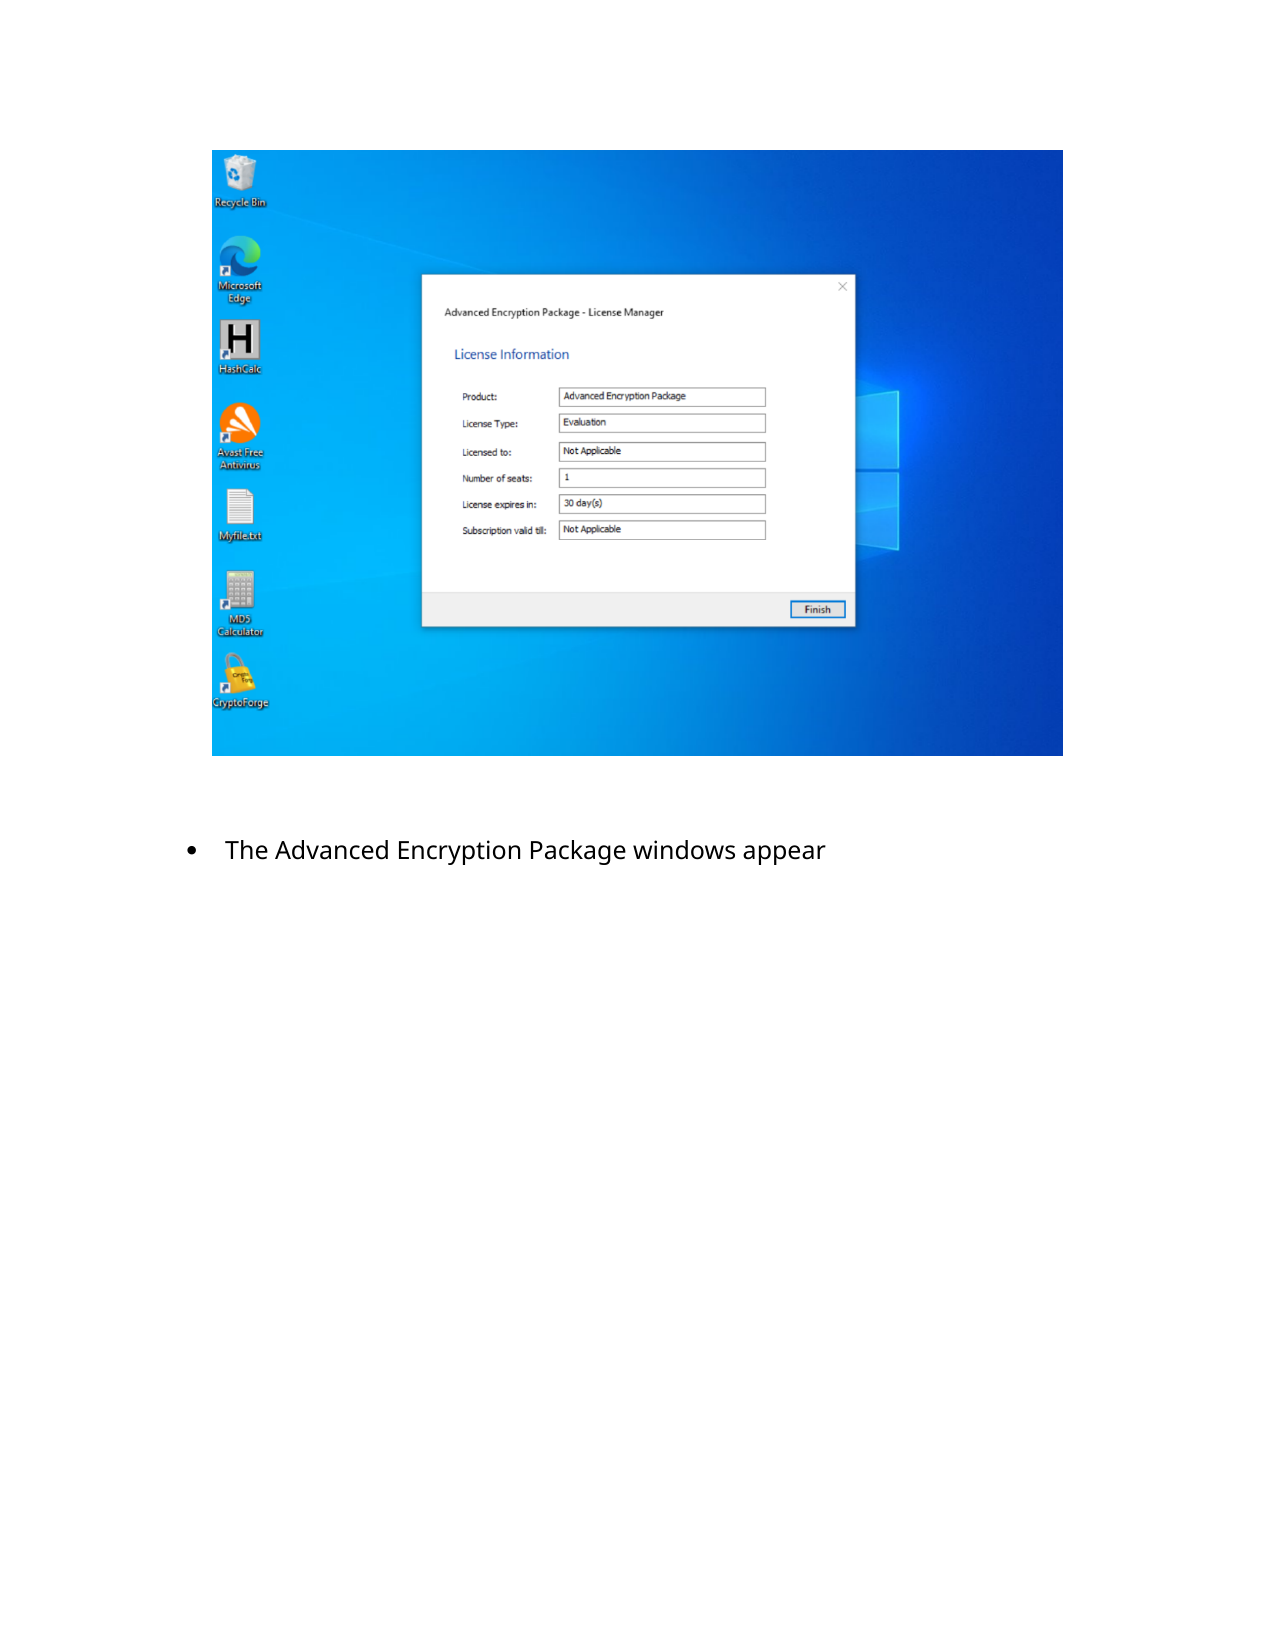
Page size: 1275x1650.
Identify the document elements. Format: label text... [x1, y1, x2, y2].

picture [220, 532, 246, 540]
picture [212, 197, 248, 208]
picture [234, 295, 249, 304]
picture [218, 449, 241, 455]
picture [248, 533, 260, 539]
picture [237, 629, 262, 635]
picture [220, 571, 253, 609]
picture [220, 653, 255, 693]
picture [248, 701, 267, 708]
picture [221, 462, 259, 468]
picture [219, 698, 246, 708]
picture [225, 629, 234, 635]
picture [250, 451, 262, 455]
picture [248, 366, 258, 372]
picture [251, 198, 265, 205]
picture [220, 237, 260, 276]
picture [220, 320, 260, 359]
picture [219, 282, 234, 289]
picture [220, 403, 260, 443]
picture [227, 489, 253, 524]
picture [235, 282, 260, 289]
picture [220, 365, 245, 372]
picture [230, 616, 248, 622]
list The Advanced Encryption Package windows appear [187, 833, 1125, 867]
picture [225, 150, 1063, 756]
